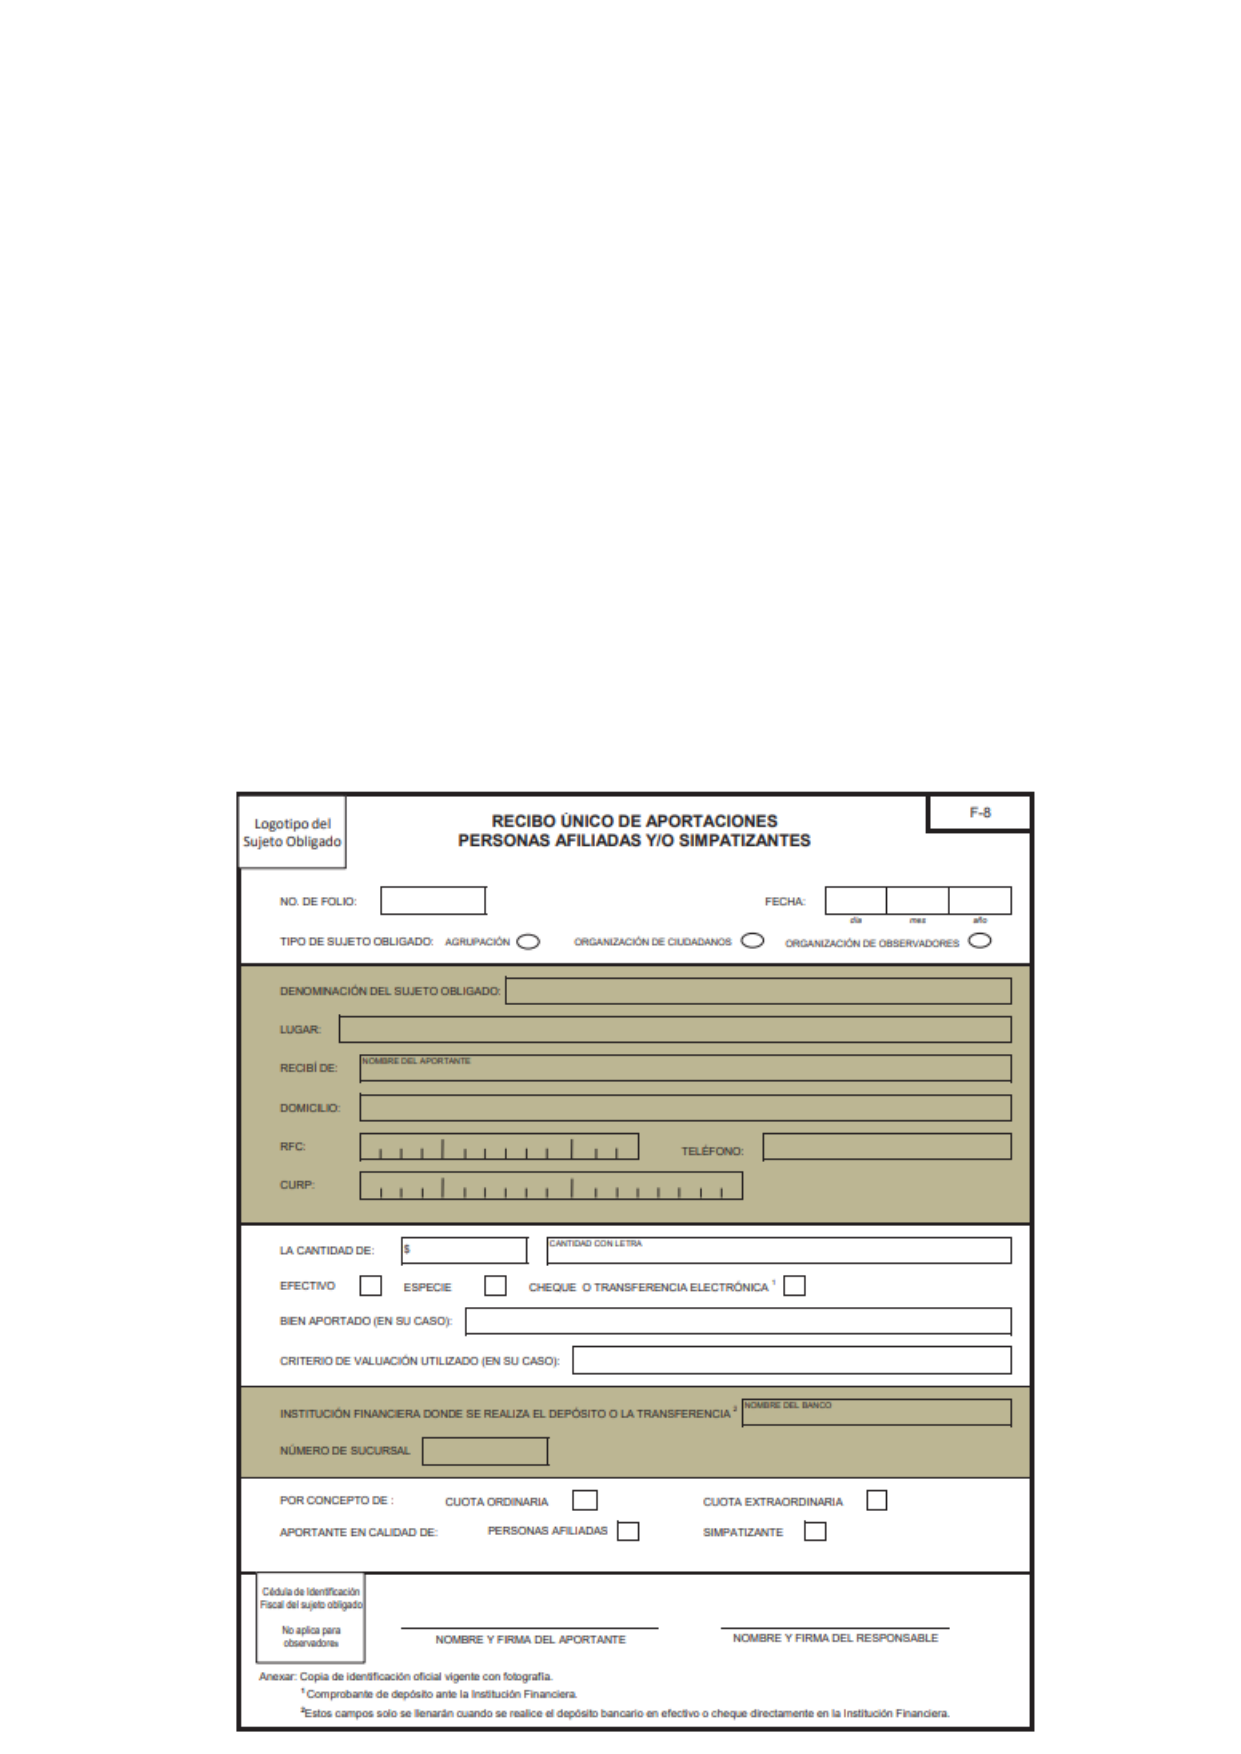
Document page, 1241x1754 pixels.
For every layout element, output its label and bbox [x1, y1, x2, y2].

picture [207, 763, 1049, 1754]
